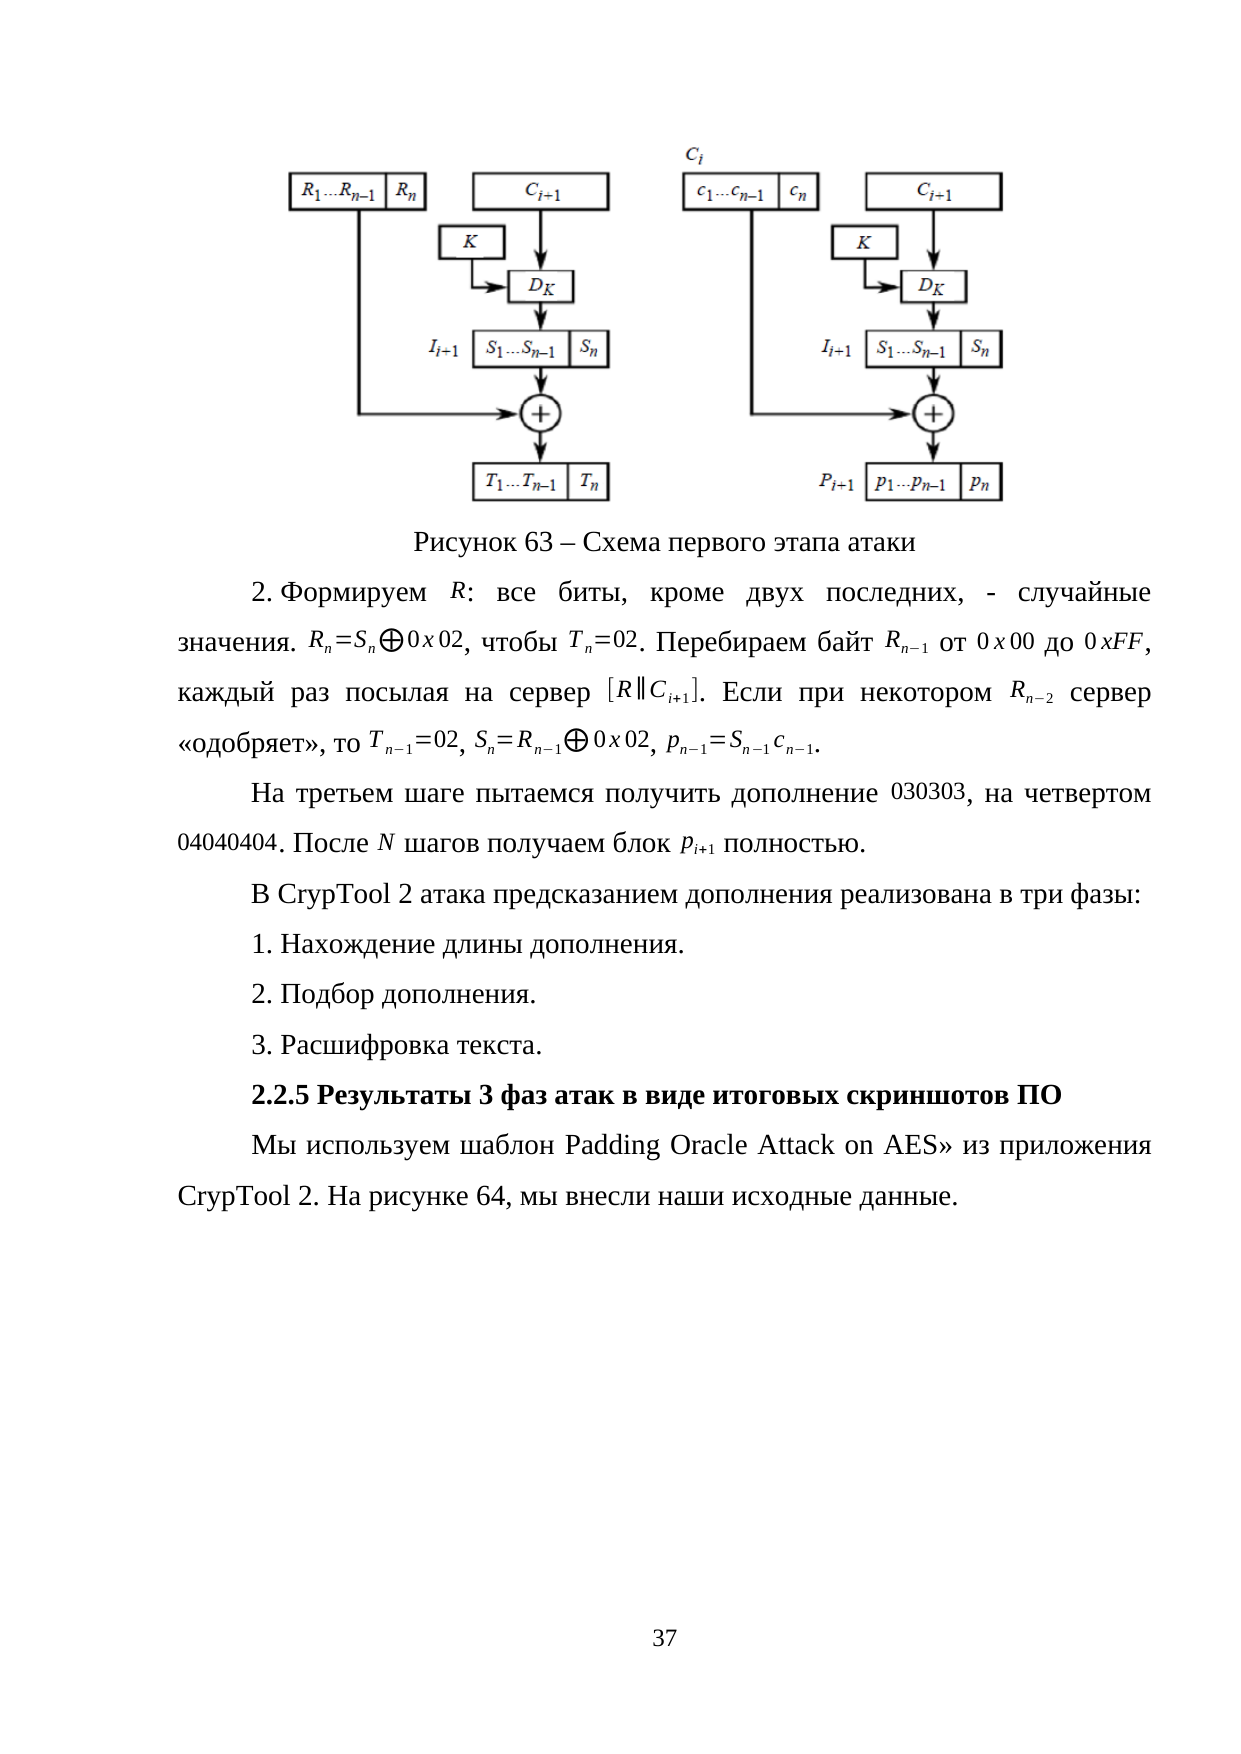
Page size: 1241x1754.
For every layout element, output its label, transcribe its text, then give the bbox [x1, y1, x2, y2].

list Формируем : все биты, кроме двух последних, - случайные значения. , чтобы . Перебираем байт от до , каждый раз посылая на сервер . Если при некотором сервер «одобряет», то , , . [177, 574, 1152, 758]
text На третьем шаге пытаемся получить дополнение , на четвертом . После шагов получаем блок полностью. [177, 775, 1152, 859]
list 2.2.5 Результаты 3 фаз атак в виде итоговых скриншотов ПО [177, 1077, 1152, 1111]
list Расшифровка текста. [177, 1027, 1152, 1060]
list Подбор дополнения. [177, 976, 1152, 1010]
text В CrypTool 2 атака предсказанием дополнения реализована в три фазы: [177, 876, 1152, 909]
text Рисунок 63 – Схема первого этапа атаки [177, 524, 1152, 557]
list Мы используем шаблон Padding Oracle Attack on AES» из приложения CrypTool 2. На рисунке 64, мы внесли наши исходные данные. [177, 1127, 1152, 1211]
picture [251, 118, 1078, 510]
list Нахождение длины дополнения. [177, 926, 1152, 960]
